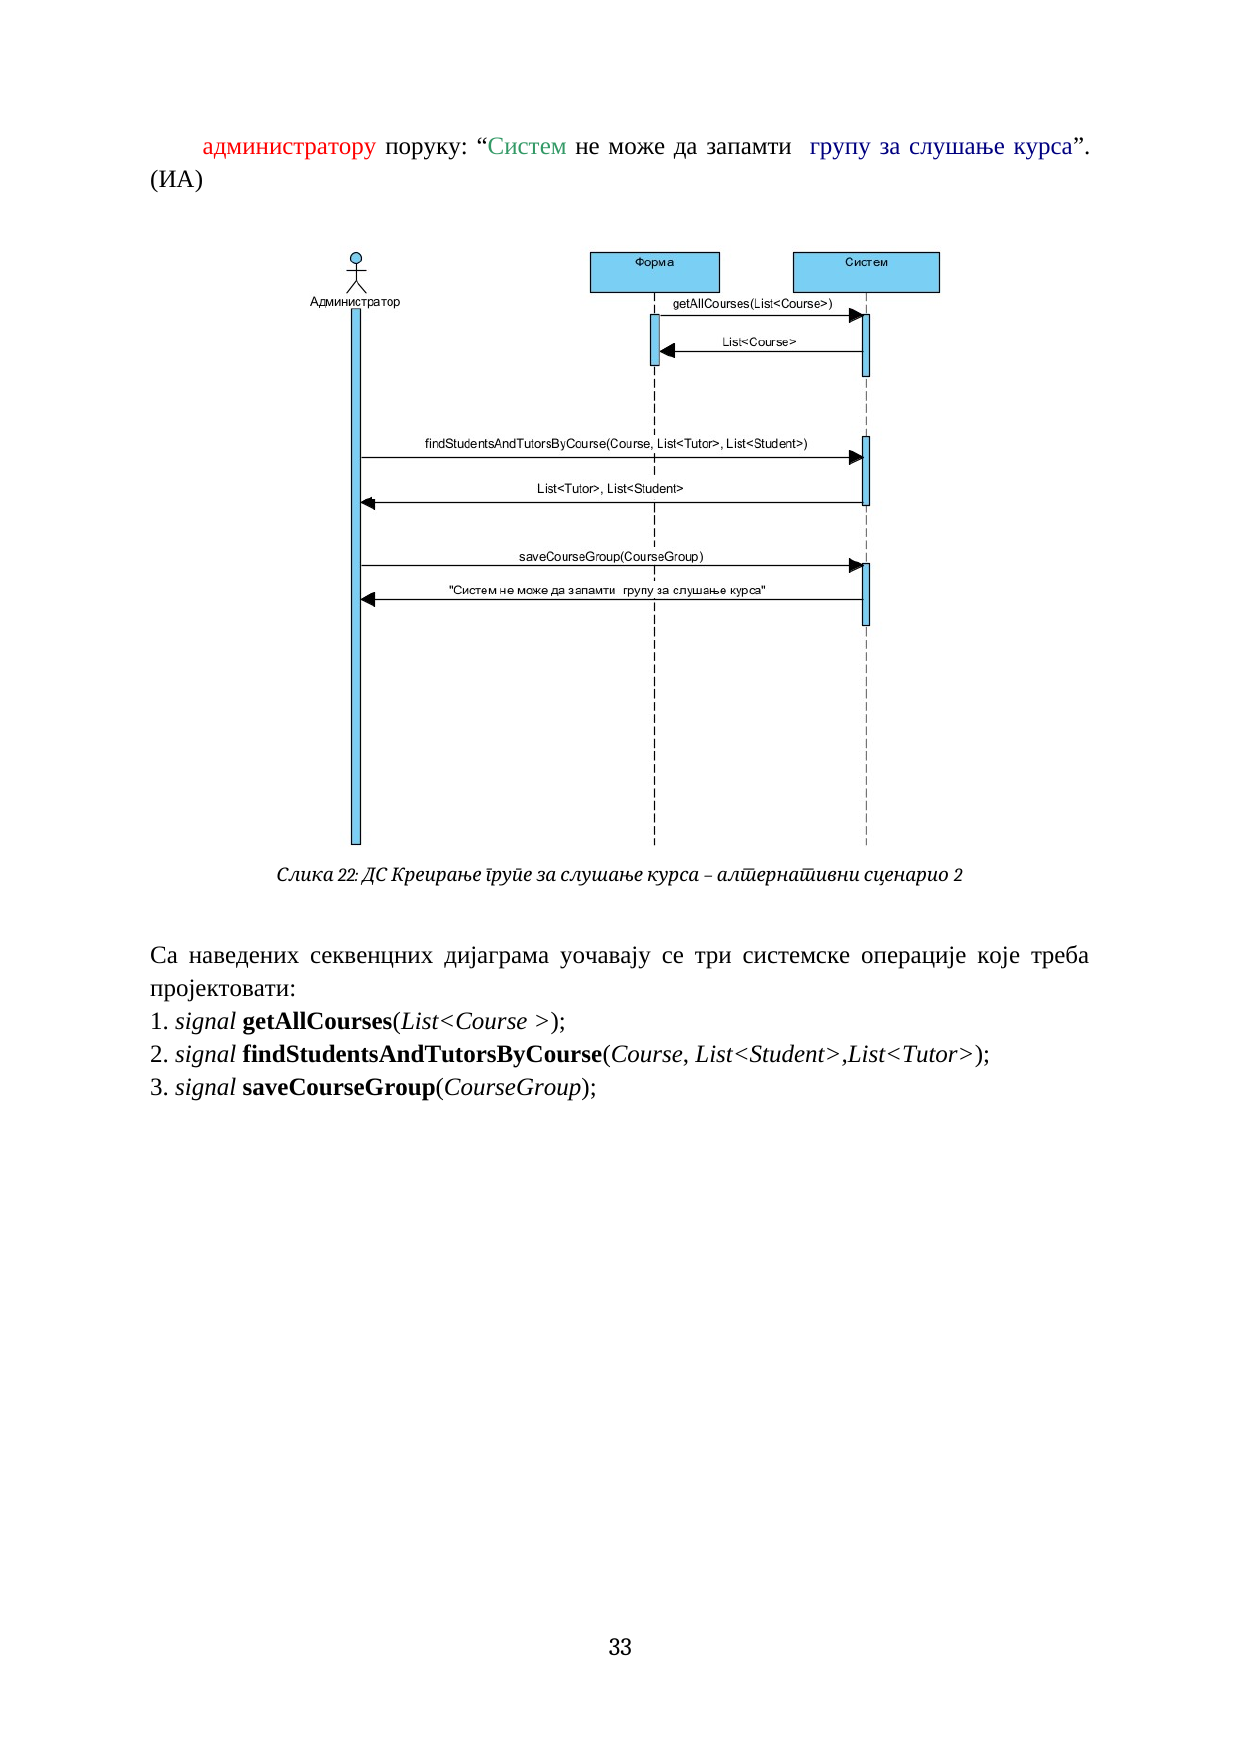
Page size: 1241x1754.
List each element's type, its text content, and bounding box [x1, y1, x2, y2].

text 3. signal saveCourseGroup(CourseGroup); [150, 1072, 1090, 1101]
text 1. signal getAllCourses(List<Course >); [150, 1006, 1090, 1035]
text 2. signal findStudentsAndTutorsByCourse(Course, List<Student>,List<Tutor>); [150, 1039, 1090, 1068]
text Слика 22: ДС Креирање групе за слушање курса – алтернативни сценарио 2 [150, 864, 1090, 886]
text Са наведених секвенцних дијаграма уочавају се три системске операције које треба пројектовати: [150, 940, 1090, 1002]
picture [294, 230, 946, 861]
text администратору поруку: “Систем не може да запамти групу за слушање курса”. (ИА) [150, 131, 1090, 193]
